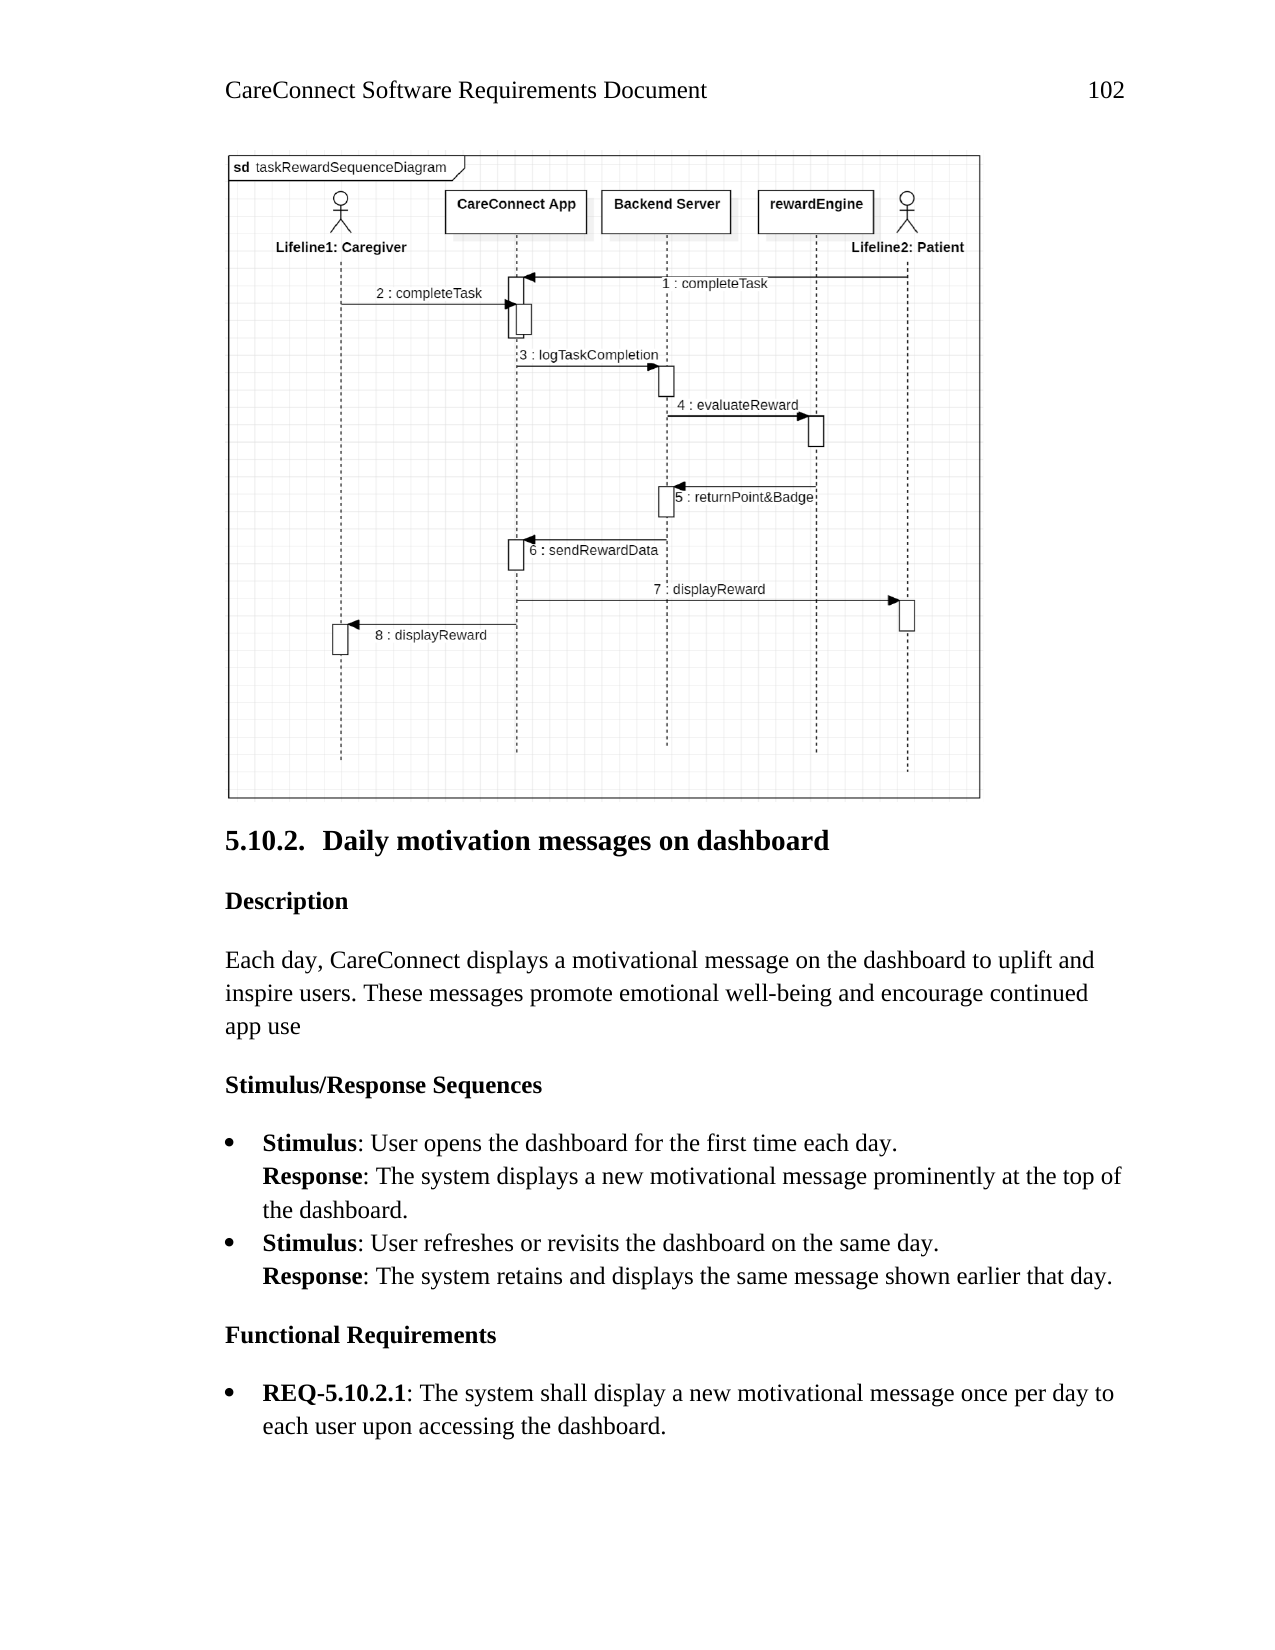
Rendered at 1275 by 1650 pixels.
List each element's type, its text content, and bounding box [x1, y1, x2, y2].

text Each day, CareConnect displays a motivational message on the dashboard to uplift and inspire users. These messages promote emotional well-being and encourage continued app use [225, 945, 1125, 1040]
subtitle Stimulus/Response Sequences [225, 1070, 1125, 1098]
subtitle Daily motivation messages on dashboard [225, 823, 1125, 856]
list Stimulus: User refreshes or revisits the dashboard on the same day. Response: The system retains and displays the same message shown earlier that day. [225, 1228, 1125, 1290]
list REQ-5.10.2.1: The system shall display a new motivational message once per day to each user upon accessing the dashboard. [225, 1378, 1125, 1440]
subtitle Functional Requirements [225, 1320, 1125, 1348]
picture [225, 150, 984, 802]
list Stimulus: User opens the dashboard for the first time each day. Response: The system displays a new motivational message prominently at the top of the dashboard. [225, 1128, 1125, 1223]
subtitle Description [225, 886, 1125, 915]
